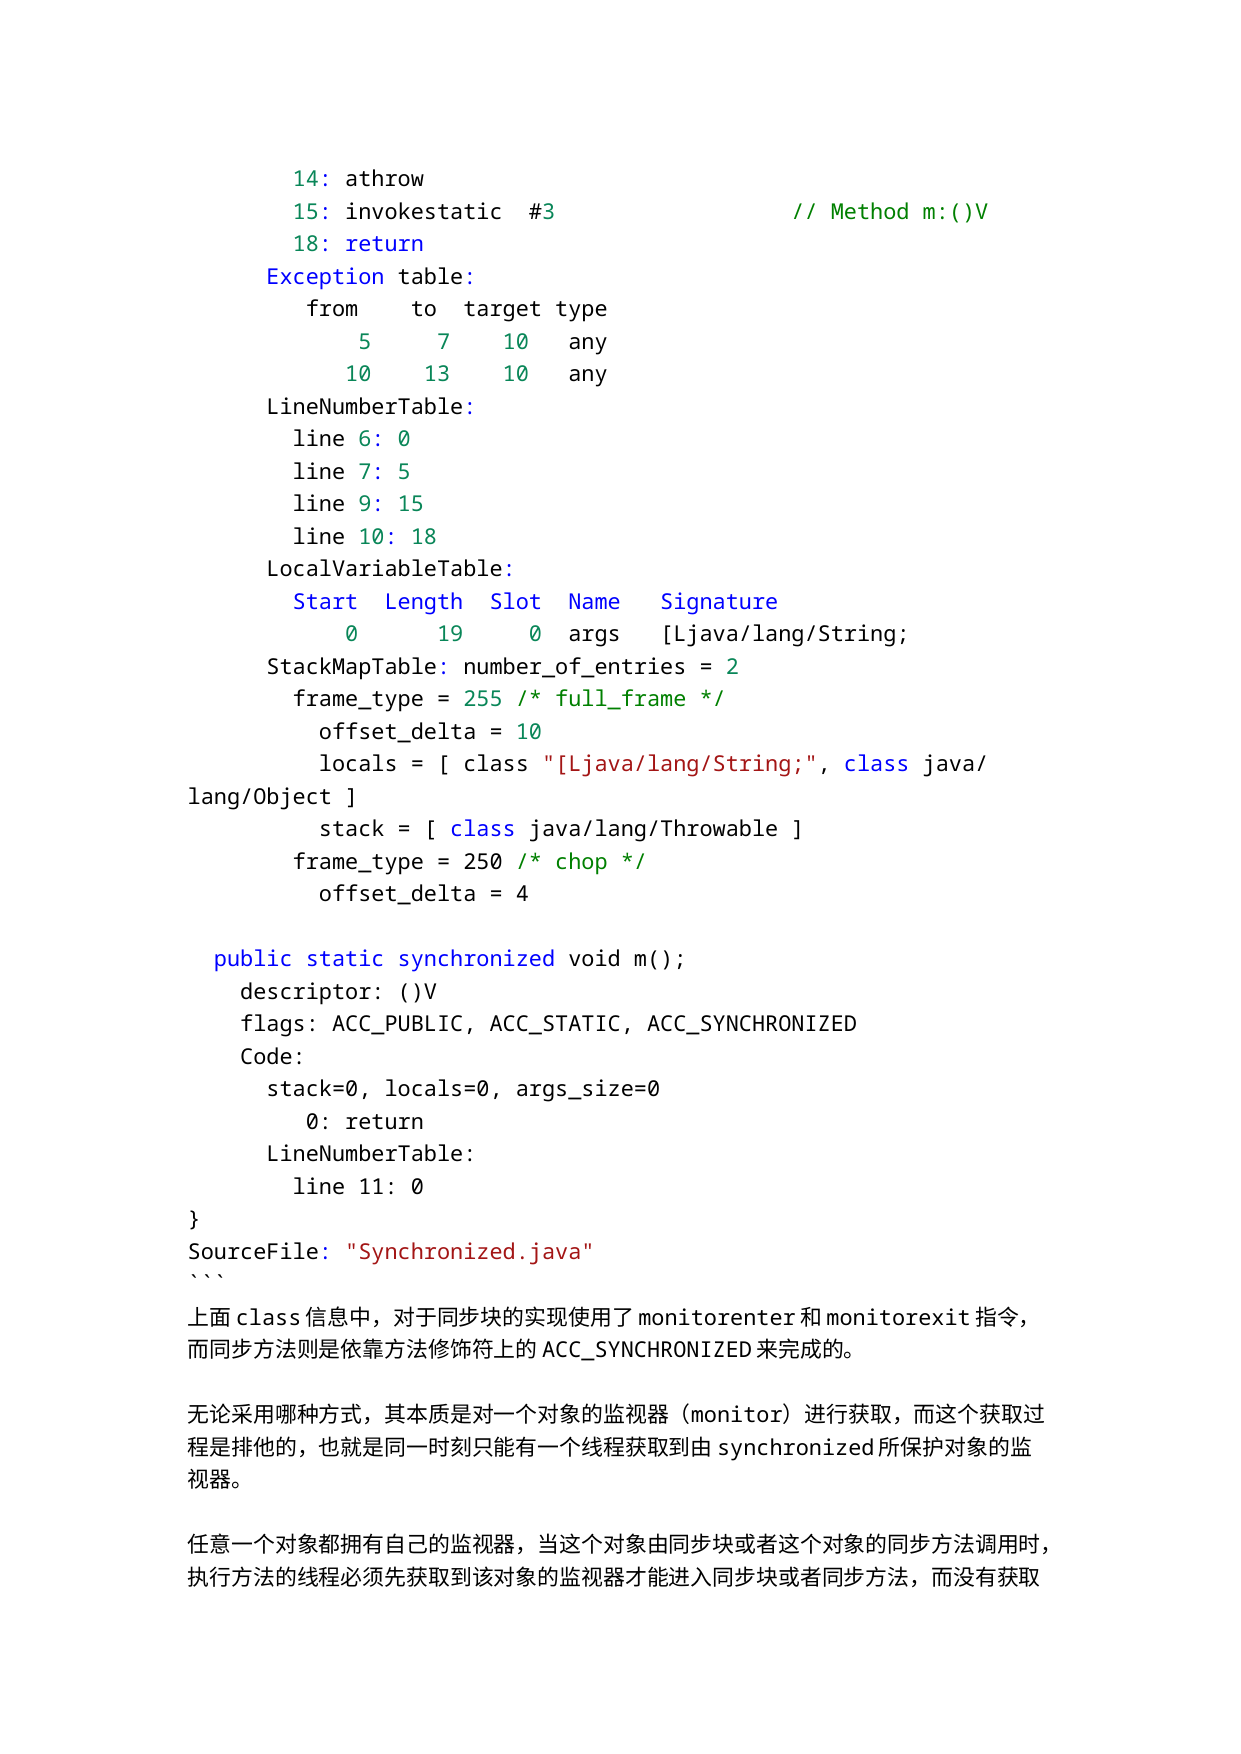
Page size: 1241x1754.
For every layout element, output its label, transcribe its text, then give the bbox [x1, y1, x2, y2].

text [187, 1527, 1053, 1592]
text SourceFile: "Synchronized.java" [187, 1234, 1053, 1267]
text 18: return [187, 227, 1053, 259]
text line 6: 0 [187, 422, 1053, 454]
text } [187, 1202, 1053, 1234]
text line 9: 15 [187, 487, 1053, 519]
text descriptor: ()V [187, 974, 1053, 1007]
text 0: return [187, 1104, 1053, 1137]
text 上面class信息中，对于同步块的实现使用了monitorenter和monitorexit指令，而同步方法则是依靠方法修饰符上的ACC_SYNCHRONIZED来完成的。 [187, 1299, 1053, 1364]
text line 7: 5 [187, 454, 1053, 487]
text frame_type = 255 /* full_frame */ [187, 682, 1053, 714]
text flags: ACC_PUBLIC, ACC_STATIC, ACC_SYNCHRONIZED [187, 1007, 1053, 1039]
text Exception table: [187, 259, 1053, 292]
text public static synchronized void m(); [187, 942, 1053, 974]
text StackMapTable: number_of_entries = 2 [187, 649, 1053, 682]
text line 11: 0 [187, 1169, 1053, 1202]
text from to target type [187, 292, 1053, 324]
text Code: [187, 1039, 1053, 1072]
text Start Length Slot Name Signature [187, 584, 1053, 617]
text line 10: 18 [187, 519, 1053, 552]
text locals = [ class "[Ljava/lang/String;", class java/lang/Object ] [187, 747, 1053, 812]
text 5 7 10 any [187, 324, 1053, 357]
text LineNumberTable: [187, 389, 1053, 422]
text frame_type = 250 /* chop */ [187, 844, 1053, 877]
text stack = [ class java/lang/Throwable ] [187, 812, 1053, 844]
text 15: invokestatic #3 // Method m:()V [187, 194, 1053, 227]
text ``` [187, 1267, 1053, 1299]
text LocalVariableTable: [187, 552, 1053, 584]
text 无论采用哪种方式，其本质是对一个对象的监视器（monitor）进行获取，而这个获取过程是排他的，也就是同一时刻只能有一个线程获取到由synchronized所保护对象的监视器。 [187, 1397, 1053, 1494]
text LineNumberTable: [187, 1137, 1053, 1169]
text 0 19 0 args [Ljava/lang/String; [187, 617, 1053, 649]
text offset_delta = 10 [187, 714, 1053, 747]
text 10 13 10 any [187, 357, 1053, 389]
text 14: athrow [187, 162, 1053, 194]
text offset_delta = 4 [187, 877, 1053, 909]
text stack=0, locals=0, args_size=0 [187, 1072, 1053, 1104]
